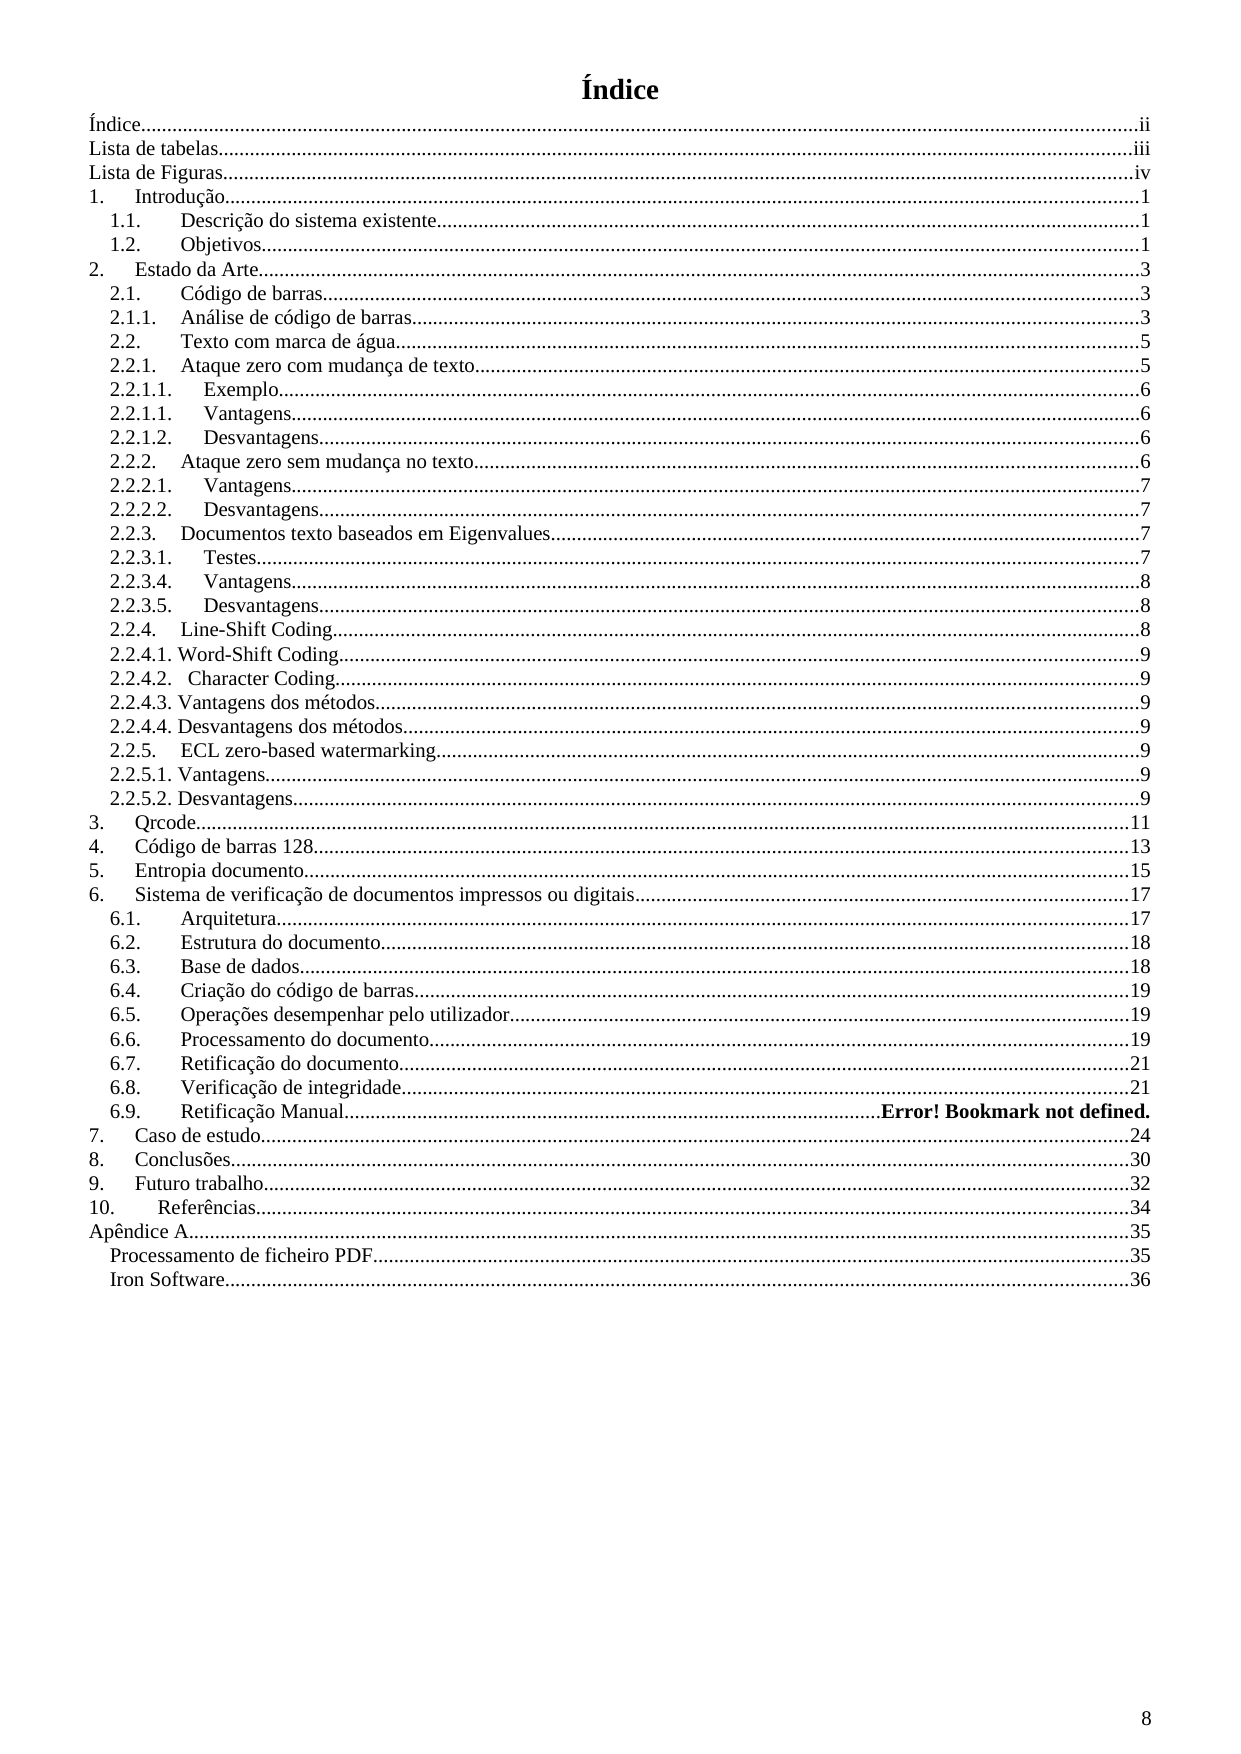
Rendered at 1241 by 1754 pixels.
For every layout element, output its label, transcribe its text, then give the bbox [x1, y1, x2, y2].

text 6.6. Processamento do documento 19 [109, 1026, 1152, 1051]
text 2.2.5.1. Vantagens 9 [109, 762, 1152, 786]
text 6.1. Arquitetura 17 [109, 906, 1152, 930]
text Processamento de ficheiro PDF 35 [109, 1243, 1152, 1267]
text 2.2.3. Documentos texto baseados em Eigenvalues 7 [109, 521, 1152, 545]
text Índice ii [89, 112, 1152, 136]
text Apêndice A 35 [89, 1219, 1152, 1243]
text 5. Entropia documento 15 [89, 858, 1152, 882]
text 6.8. Verificação de integridade 21 [109, 1074, 1152, 1099]
text 10. Referências 34 [89, 1195, 1152, 1219]
text 4. Código de barras 128 13 [89, 834, 1152, 858]
text 1.2. Objetivos 1 [109, 232, 1152, 256]
text 2.2.1. Ataque zero com mudança de texto 5 [109, 353, 1152, 377]
text 2.2.3.1. Testes 7 [109, 545, 1152, 569]
text 2.2.4. Line-Shift Coding 8 [109, 617, 1152, 641]
text Lista de Figuras iv [89, 160, 1152, 184]
text 6.9. Retificação Manual Error! Bookmark not defined. [109, 1099, 1152, 1123]
text 9. Futuro trabalho 32 [89, 1171, 1152, 1195]
text 2.2.4.2. Character Coding 9 [109, 666, 1152, 689]
text 1.1. Descrição do sistema existente 1 [109, 208, 1152, 232]
text Iron Software 36 [109, 1267, 1152, 1291]
text 1. Introdução 1 [89, 184, 1152, 208]
text 2.2.4.3. Vantagens dos métodos 9 [109, 689, 1152, 714]
text 2.2.4.1. Word-Shift Coding 9 [109, 641, 1152, 666]
text 2.2.1.1. Exemplo 6 [109, 377, 1152, 401]
text 2.2.2. Ataque zero sem mudança no texto 6 [109, 449, 1152, 473]
text 2.2.3.5. Desvantagens 8 [109, 593, 1152, 617]
text 2.2. Texto com marca de água 5 [109, 329, 1152, 353]
text 6.4. Criação do código de barras 19 [109, 978, 1152, 1002]
text 3. Qrcode 11 [89, 810, 1152, 834]
text Lista de tabelas iii [89, 136, 1152, 160]
text 2.1. Código de barras 3 [109, 281, 1152, 304]
text 6.7. Retificação do documento 21 [109, 1051, 1152, 1074]
text 2.1.1. Análise de código de barras 3 [109, 304, 1152, 329]
text 6.3. Base de dados 18 [109, 954, 1152, 978]
text 2.2.4.4. Desvantagens dos métodos 9 [109, 714, 1152, 738]
text 2.2.3.4. Vantagens 8 [109, 569, 1152, 593]
text 2. Estado da Arte 3 [89, 256, 1152, 281]
text 7. Caso de estudo 24 [89, 1123, 1152, 1147]
text 2.2.5.2. Desvantagens 9 [109, 786, 1152, 810]
text 6. Sistema de verificação de documentos impressos ou digitais 17 [89, 882, 1152, 906]
text 2.2.2.1. Vantagens 7 [109, 473, 1152, 497]
text 2.2.5. ECL zero-based watermarking 9 [109, 738, 1152, 762]
text 2.2.2.2. Desvantagens 7 [109, 497, 1152, 521]
text 6.5. Operações desempenhar pelo utilizador 19 [109, 1002, 1152, 1026]
text 8. Conclusões 30 [89, 1147, 1152, 1171]
subtitle Índice [89, 72, 1152, 106]
text 2.2.1.1. Vantagens 6 [109, 401, 1152, 425]
text 6.2. Estrutura do documento 18 [109, 930, 1152, 954]
text 2.2.1.2. Desvantagens 6 [109, 425, 1152, 449]
